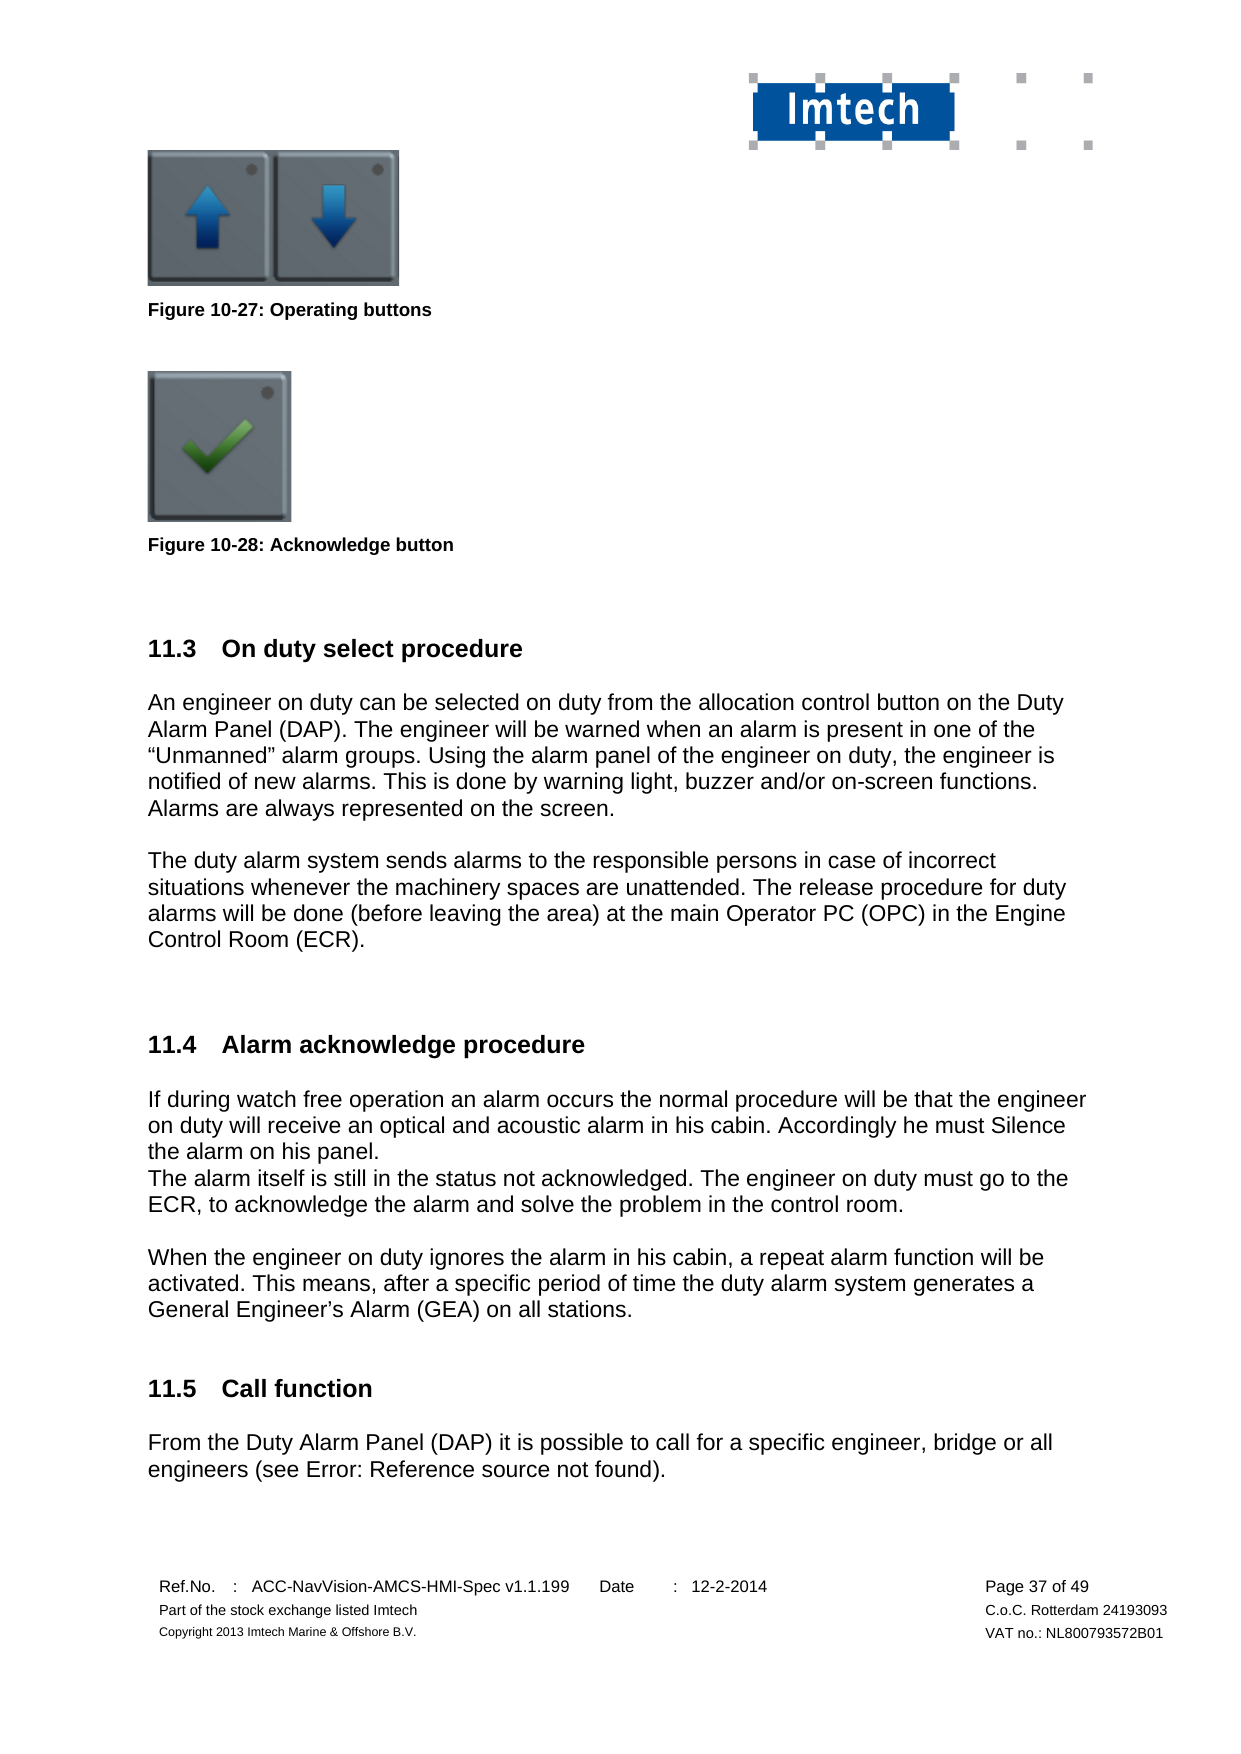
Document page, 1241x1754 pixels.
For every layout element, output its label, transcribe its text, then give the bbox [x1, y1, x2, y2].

picture [147, 371, 292, 522]
subtitle On duty select procedure [148, 634, 1093, 663]
text When the engineer on duty ignores the alarm in his cabin, a repeat alarm function will be activated. This means, after a specific period of time the duty alarm system generates a General Engineer’s Alarm (GEA) on all stations. [148, 1244, 1093, 1323]
subtitle Call function [148, 1374, 1093, 1403]
text The duty alarm system sends alarms to the responsible persons in case of incorrect situations whenever the machinery spaces are unattended. The release procedure for duty alarms will be done (before leaving the area) at the main Operator PC (OPC) in the Engine Control Room (ECR). [148, 847, 1093, 953]
subtitle Alarm acknowledge procedure [148, 1030, 1093, 1059]
text An engineer on duty can be selected on duty from the allocation control button on the Duty Alarm Panel (DAP). The engineer will be warned when an alarm is present in one of the “Unmanned” alarm groups. Using the alarm panel of the engineer on duty, the engineer is notified of new alarms. This is done by warning light, buzzer and/or on-screen functions. Alarms are always represented on the screen. [148, 689, 1093, 821]
text The alarm itself is still in the status not acknowledged. The engineer on duty must go to the ECR, to acknowledge the alarm and solve the problem in the control room. [148, 1164, 1093, 1217]
picture [147, 150, 400, 286]
picture [748, 73, 1093, 150]
text If during watch free operation an alarm occurs the normal procedure will be that the engineer on duty will receive an optical and acoustic alarm in his cabin. Accordingly he must Silence the alarm on his panel. [148, 1086, 1093, 1164]
